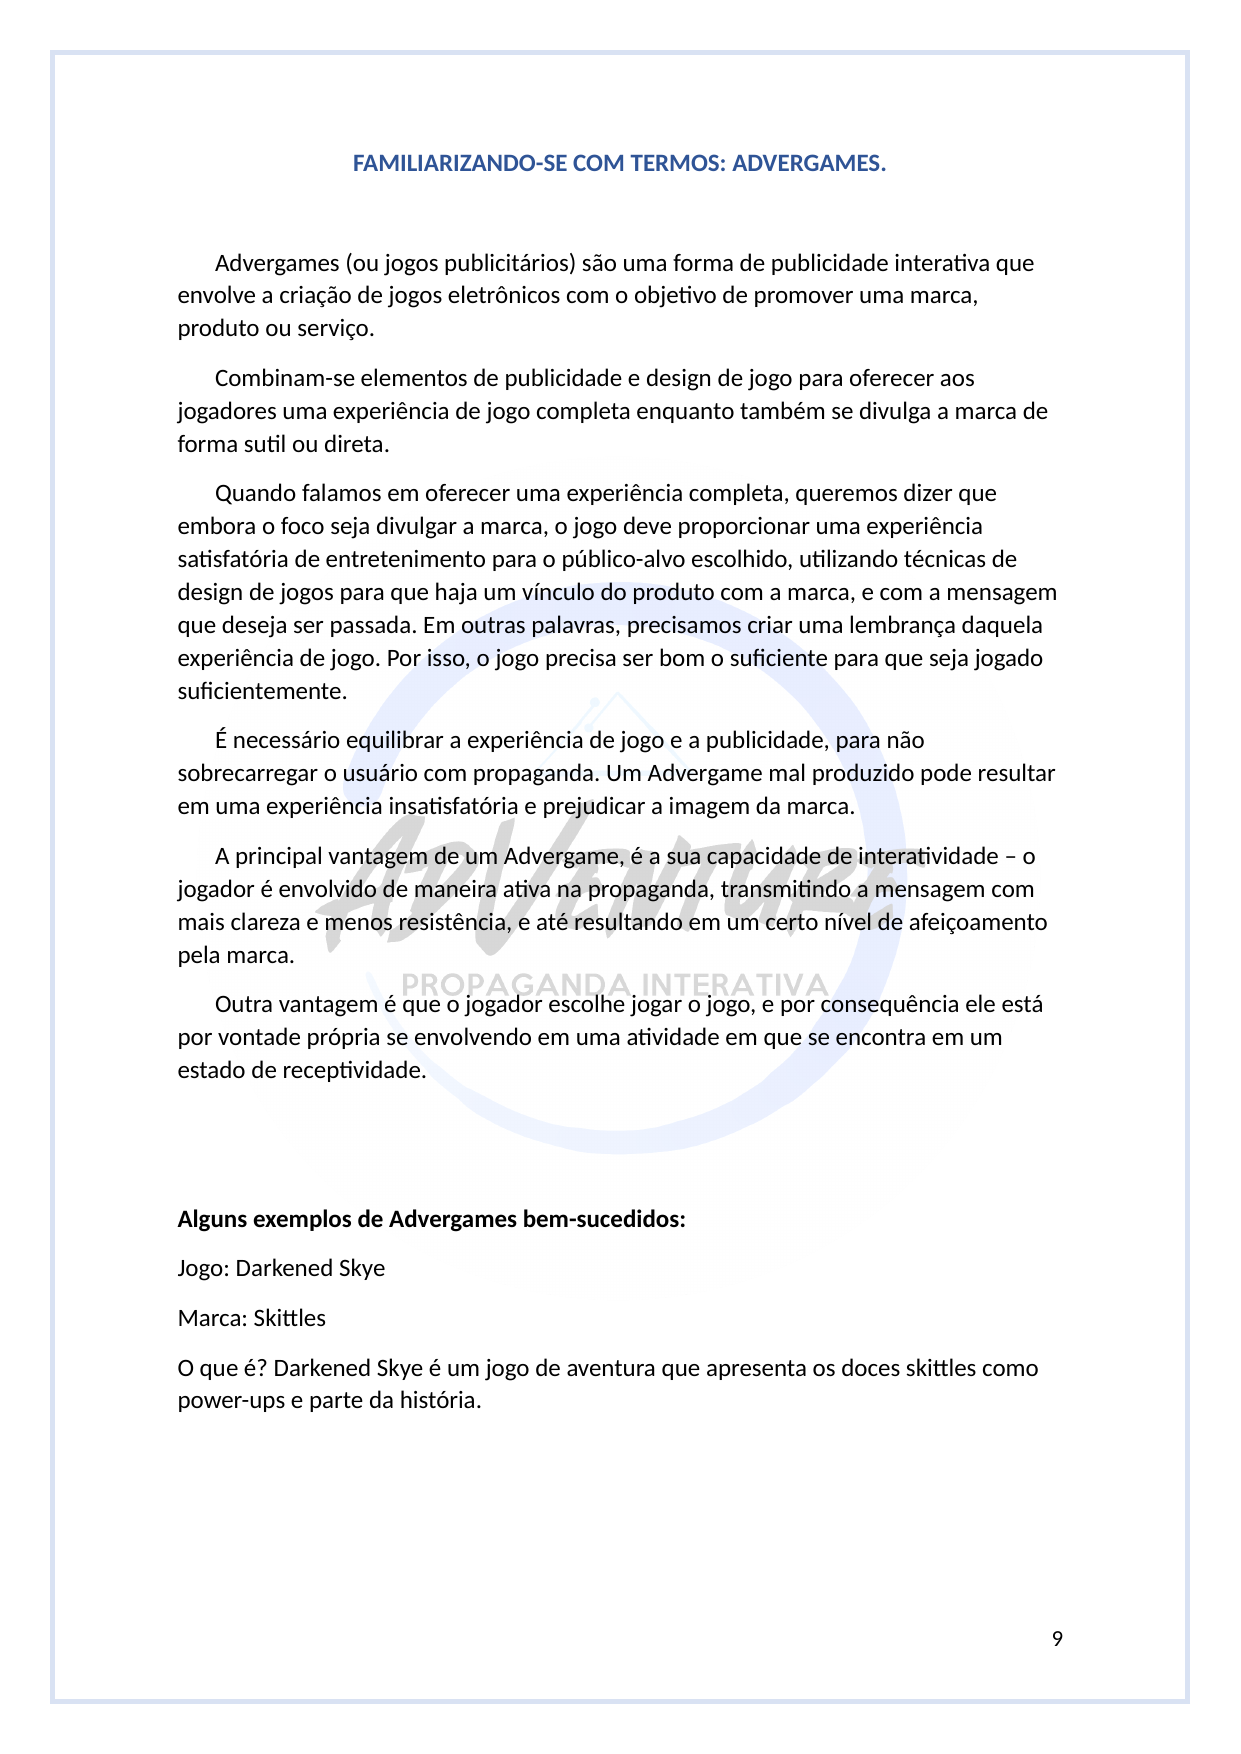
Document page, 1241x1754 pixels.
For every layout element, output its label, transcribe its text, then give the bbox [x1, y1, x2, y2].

text A principal vantagem de um Advergame, é a sua capacidade de interatividade – o jogador é envolvido de maneira ativa na propaganda, transmitindo a mensagem com mais clareza e menos resistência, e até resultando em um certo nível de afeiçoamento pela marca. [177, 840, 1063, 969]
text Alguns exemplos de Advergames bem-sucedidos: [177, 1203, 1063, 1233]
text Advergames (ou jogos publicitários) são uma forma de publicidade interativa que envolve a criação de jogos eletrônicos com o objetivo de promover uma marca, produto ou serviço. [177, 247, 1063, 343]
text O que é? Darkened Skye é um jogo de aventura que apresenta os doces skittles como power-ups e parte da história. [177, 1352, 1063, 1415]
text Jogo: Darkened Skye [177, 1253, 1063, 1283]
text É necessário equilibrar a experiência de jogo e a publicidade, para não sobrecarregar o usuário com propaganda. Um Advergame mal produzido pode resultar em uma experiência insatisfatória e prejudicar a imagem da marca. [177, 725, 1063, 821]
text Marca: Skittles [177, 1302, 1063, 1333]
text FAMILIARIZANDO-SE COM TERMOS: ADVERGAMES. [177, 148, 1063, 178]
text Combinam-se elementos de publicidade e design de jogo para oferecer aos jogadores uma experiência de jogo completa enquanto também se divulga a marca de forma sutil ou direta. [177, 362, 1063, 458]
text Outra vantagem é que o jogador escolhe jogar o jogo, e por consequência ele está por vontade própria se envolvendo em uma atividade em que se encontra em um estado de receptividade. [177, 988, 1063, 1085]
text Quando falamos em oferecer uma experiência completa, queremos dizer que embora o foco seja divulgar a marca, o jogo deve proporcionar uma experiência satisfatória de entretenimento para o público-alvo escolhido, utilizando técnicas de design de jogos para que haja um vínculo do produto com a marca, e com a mensagem que deseja ser passada. Em outras palavras, precisamos criar uma lembrança daquela experiência de jogo. Por isso, o jogo precisa ser bom o suficiente para que seja jogado suficientemente. [177, 478, 1063, 706]
